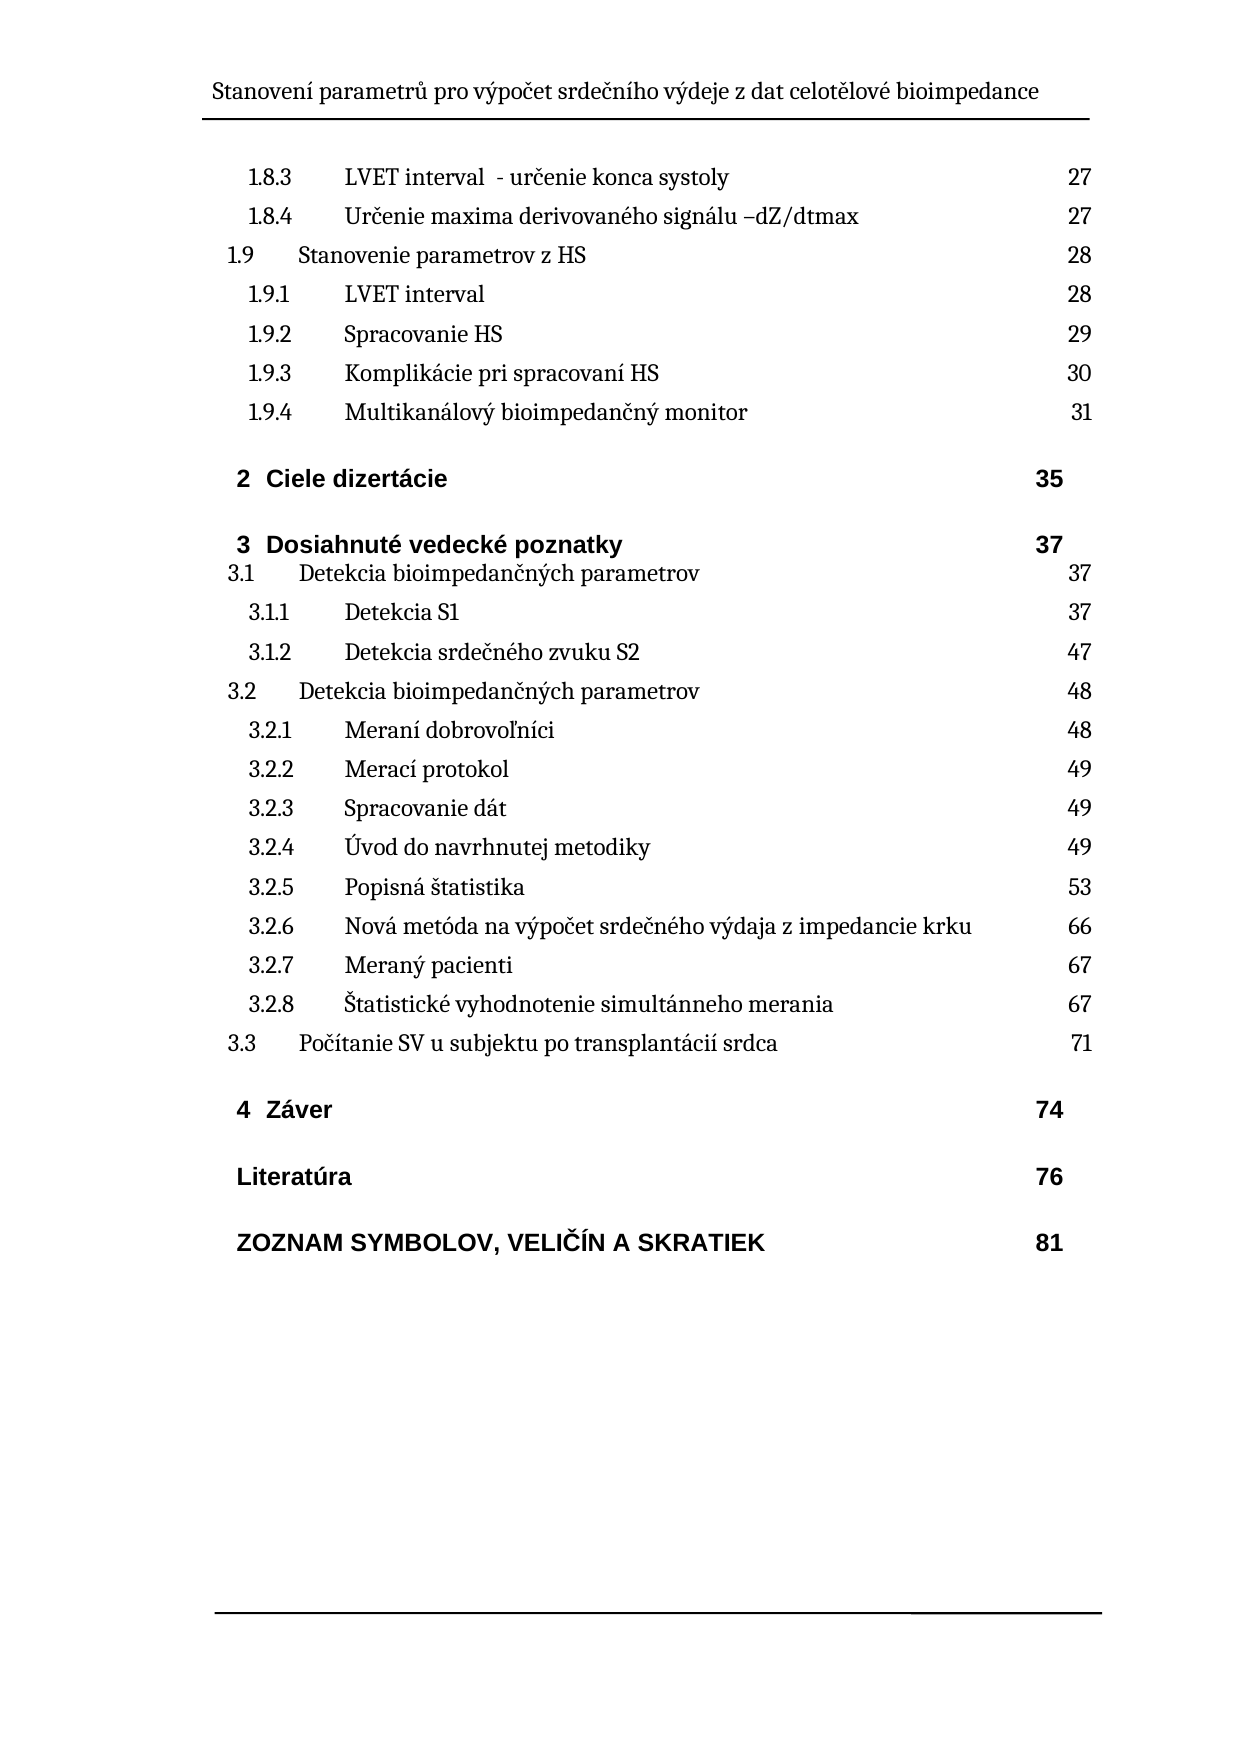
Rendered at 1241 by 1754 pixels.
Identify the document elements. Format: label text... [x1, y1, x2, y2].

text 3.1 Detekcia bioimpedančných parametrov 37 [228, 559, 1092, 588]
text 1.9.3 Komplikácie pri spracovaní HS 30 [248, 359, 1092, 387]
text 1.8.3 LVET interval - určenie konca systoly 27 [248, 163, 1092, 192]
text 3.2.8 Štatistické vyhodnotenie simultánneho merania 67 [248, 990, 1092, 1019]
text 3.2.3 Spracovanie dát 49 [248, 794, 1092, 823]
text 1.9 Stanovenie parametrov z HS 28 [228, 241, 1092, 270]
text 3.2.6 Nová metóda na výpočet srdečného výdaja z impedancie krku 66 [248, 912, 1092, 940]
text 3.2.5 Popisná štatistika 53 [248, 872, 1092, 901]
text 1.8.4 Určenie maxima derivovaného signálu –dZ/dtmax 27 [248, 202, 1092, 231]
text 4 Záver 74 [236, 1095, 1092, 1124]
text 3.2 Detekcia bioimpedančných parametrov 48 [228, 677, 1092, 705]
text 1.9.2 Spracovanie HS 29 [248, 319, 1092, 348]
text 1.9.1 LVET interval 28 [248, 280, 1092, 309]
text 3.2.2 Merací protokol 49 [248, 755, 1092, 784]
text 3.2.7 Meraný pacienti 67 [248, 951, 1092, 979]
text 1.9.4 Multikanálový bioimpedančný monitor 31 [248, 398, 1092, 427]
text ZOZNAM SYMBOLOV, VELIČÍN A SKRATIEK 81 [236, 1228, 1092, 1257]
text 2 Ciele dizertácie 35 [236, 464, 1092, 493]
text 3.1.1 Detekcia S1 37 [248, 598, 1092, 627]
text 3.2.1 Meraní dobrovoľníci 48 [248, 716, 1092, 744]
text 3.2.4 Úvod do navrhnutej metodiky 49 [248, 833, 1092, 862]
text 3.1.2 Detekcia srdečného zvuku S2 47 [248, 637, 1092, 666]
text Literatúra 76 [236, 1162, 1092, 1190]
text 3.3 Počítanie SV u subjektu po transplantácií srdca 71 [228, 1029, 1092, 1058]
text 3 Dosiahnuté vedecké poznatky 37 [236, 530, 1092, 559]
